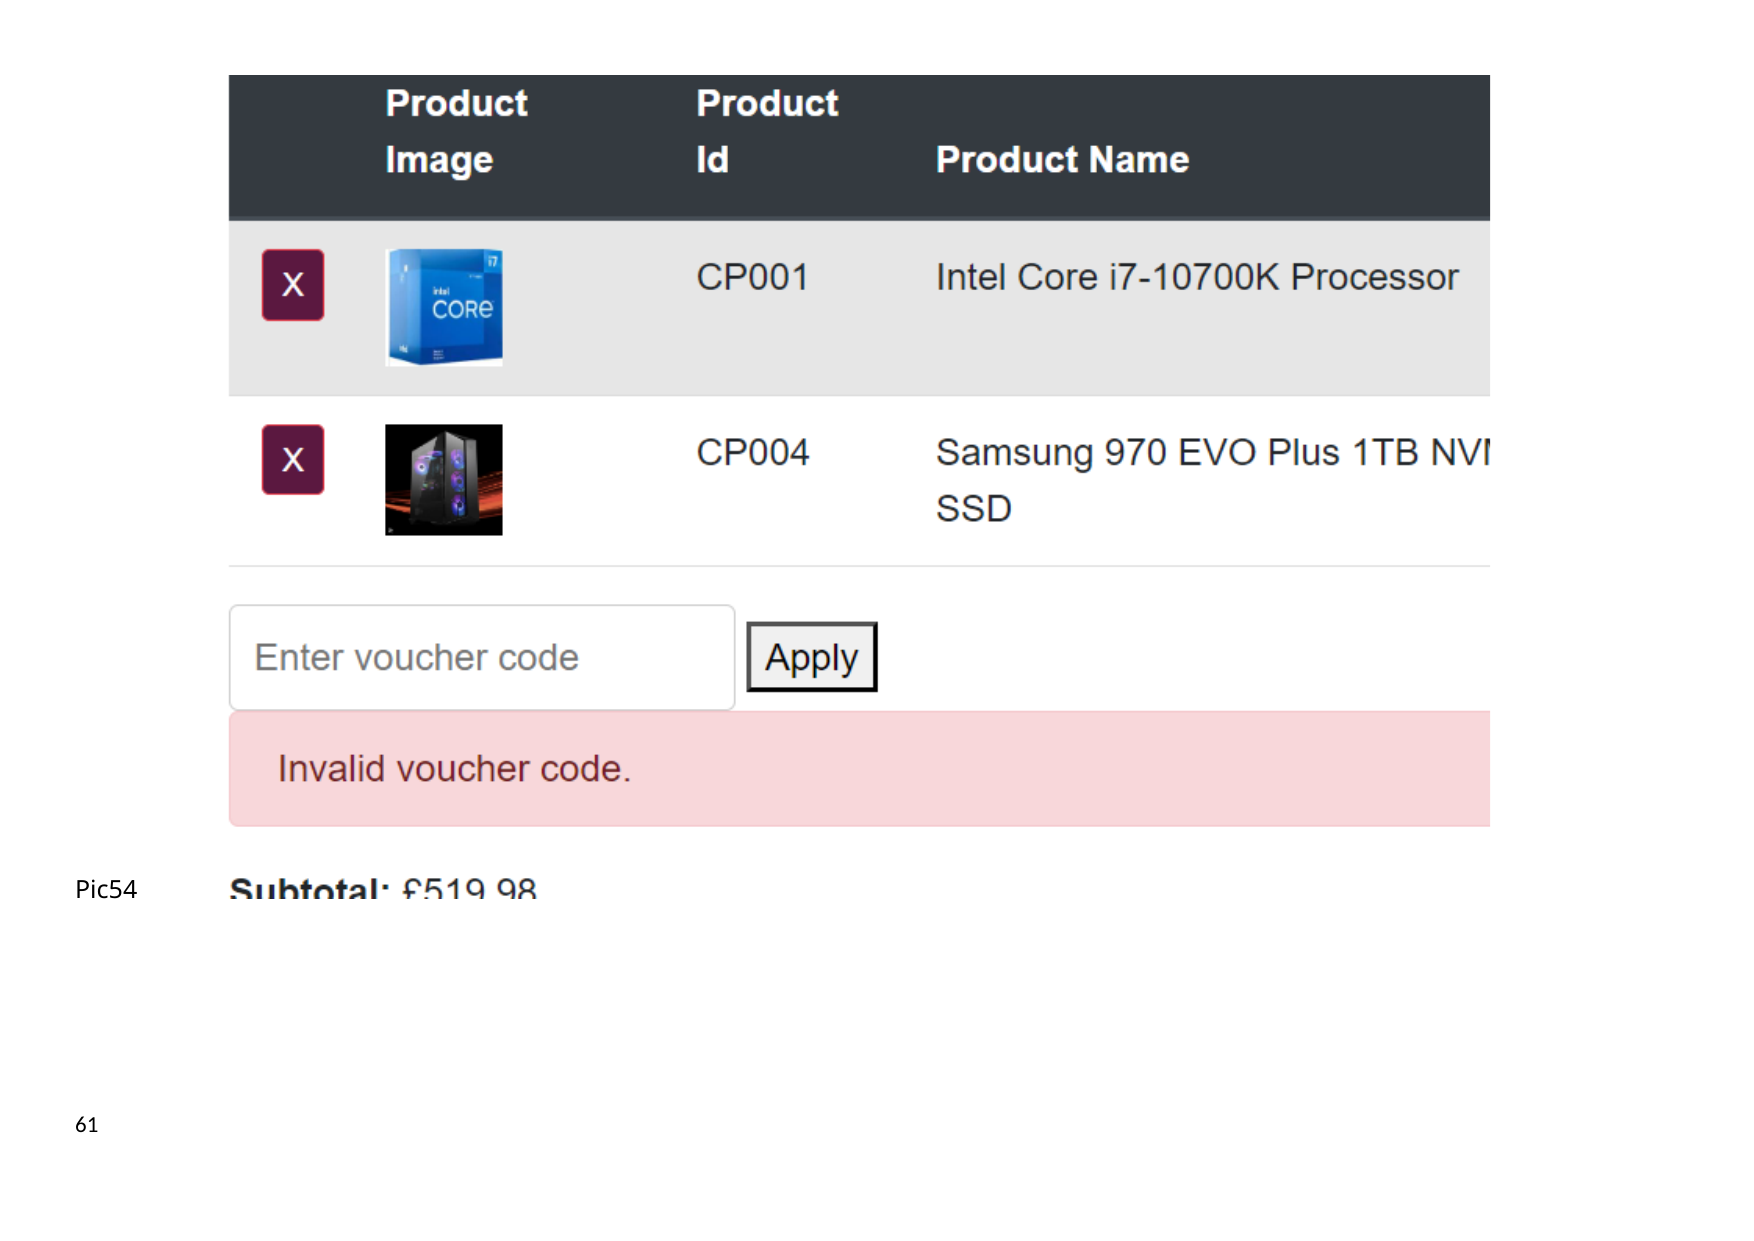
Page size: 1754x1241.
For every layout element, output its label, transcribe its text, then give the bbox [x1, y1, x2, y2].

picture [137, 75, 1491, 899]
